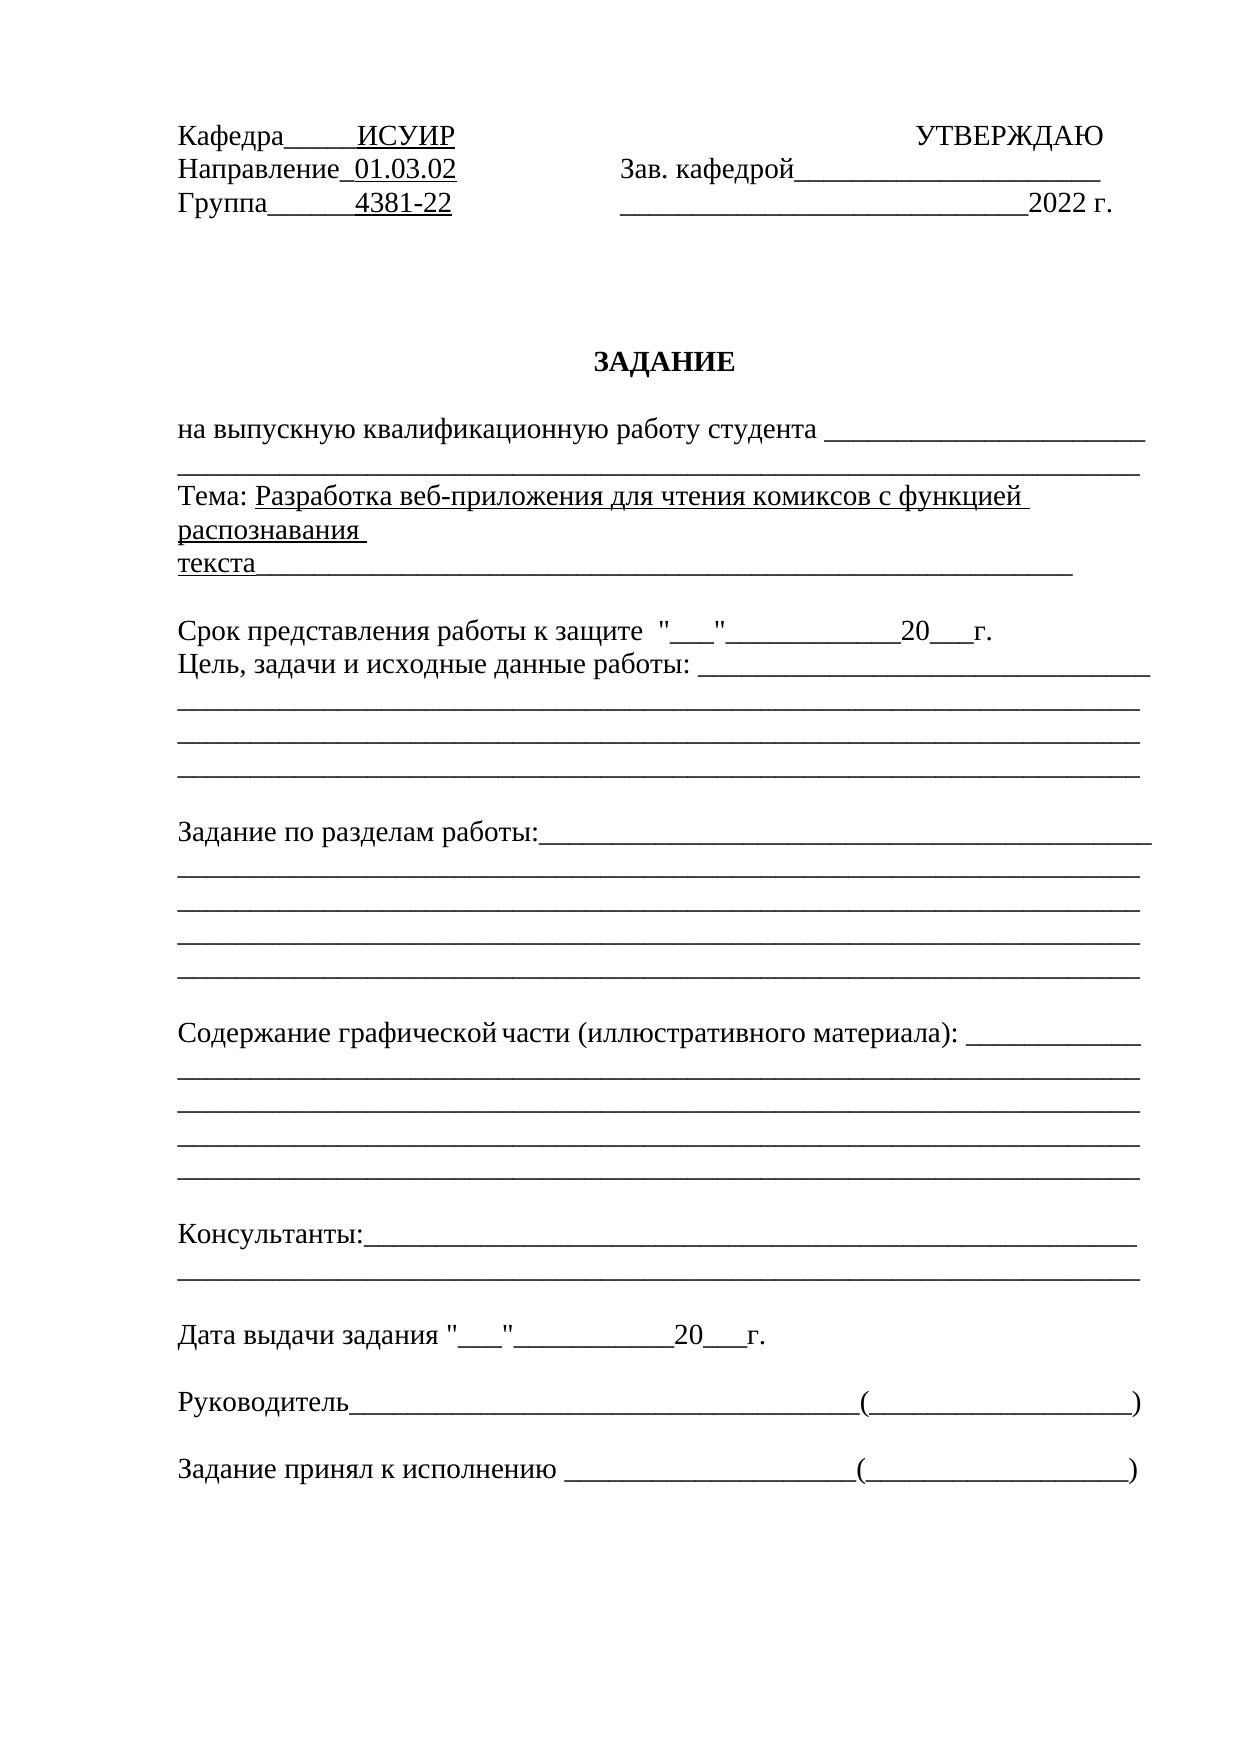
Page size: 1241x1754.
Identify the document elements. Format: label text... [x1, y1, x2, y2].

text Кафедра_____ИСУИР УТВЕРЖДАЮ [177, 118, 1152, 152]
text Консультанты:_____________________________________________________ [177, 1216, 1152, 1250]
text Дата выдачи задания "___"___________20___г. [177, 1317, 1152, 1351]
text Группа______4381-22 ____________________________2022 г. [177, 185, 1152, 219]
text Цель, задачи и исходные данные работы: _______________________________ [177, 646, 1152, 680]
text Тема: Разработка веб-приложения для чтения комиксов с функцией распознавания текста________________________________________________________ [177, 478, 1152, 579]
text Содержание графической части (иллюстративного материала): ____________ [177, 1015, 1152, 1049]
text __________________________________________________________________ [177, 445, 1152, 478]
text Задание по разделам работы:__________________________________________ [177, 814, 1152, 847]
text Задание принял к исполнению ____________________(__________________) [177, 1451, 1152, 1485]
text ________________________________________________________________________________________________________________________________________________________________________________________________________________________________________________________________________ [177, 847, 1152, 982]
text Направление_01.03.02 Зав. кафедрой_____________________ [177, 152, 1152, 185]
text ________________________________________________________________________________________________________________________________________________________________________________________________________________________________________________________________________ [177, 1049, 1152, 1183]
text __________________________________________________________________ [177, 1250, 1152, 1283]
text ______________________________________________________________________________________________________________________________________________________________________________________________________ [177, 680, 1152, 780]
text Срок представления работы к защите "___"____________20___г. [177, 613, 1152, 646]
text на выпускную квалификационную работу студента ______________________ [177, 411, 1152, 445]
text Руководитель___________________________________(__________________) [177, 1384, 1152, 1418]
subtitle ЗАДАНИЕ [177, 344, 1152, 378]
